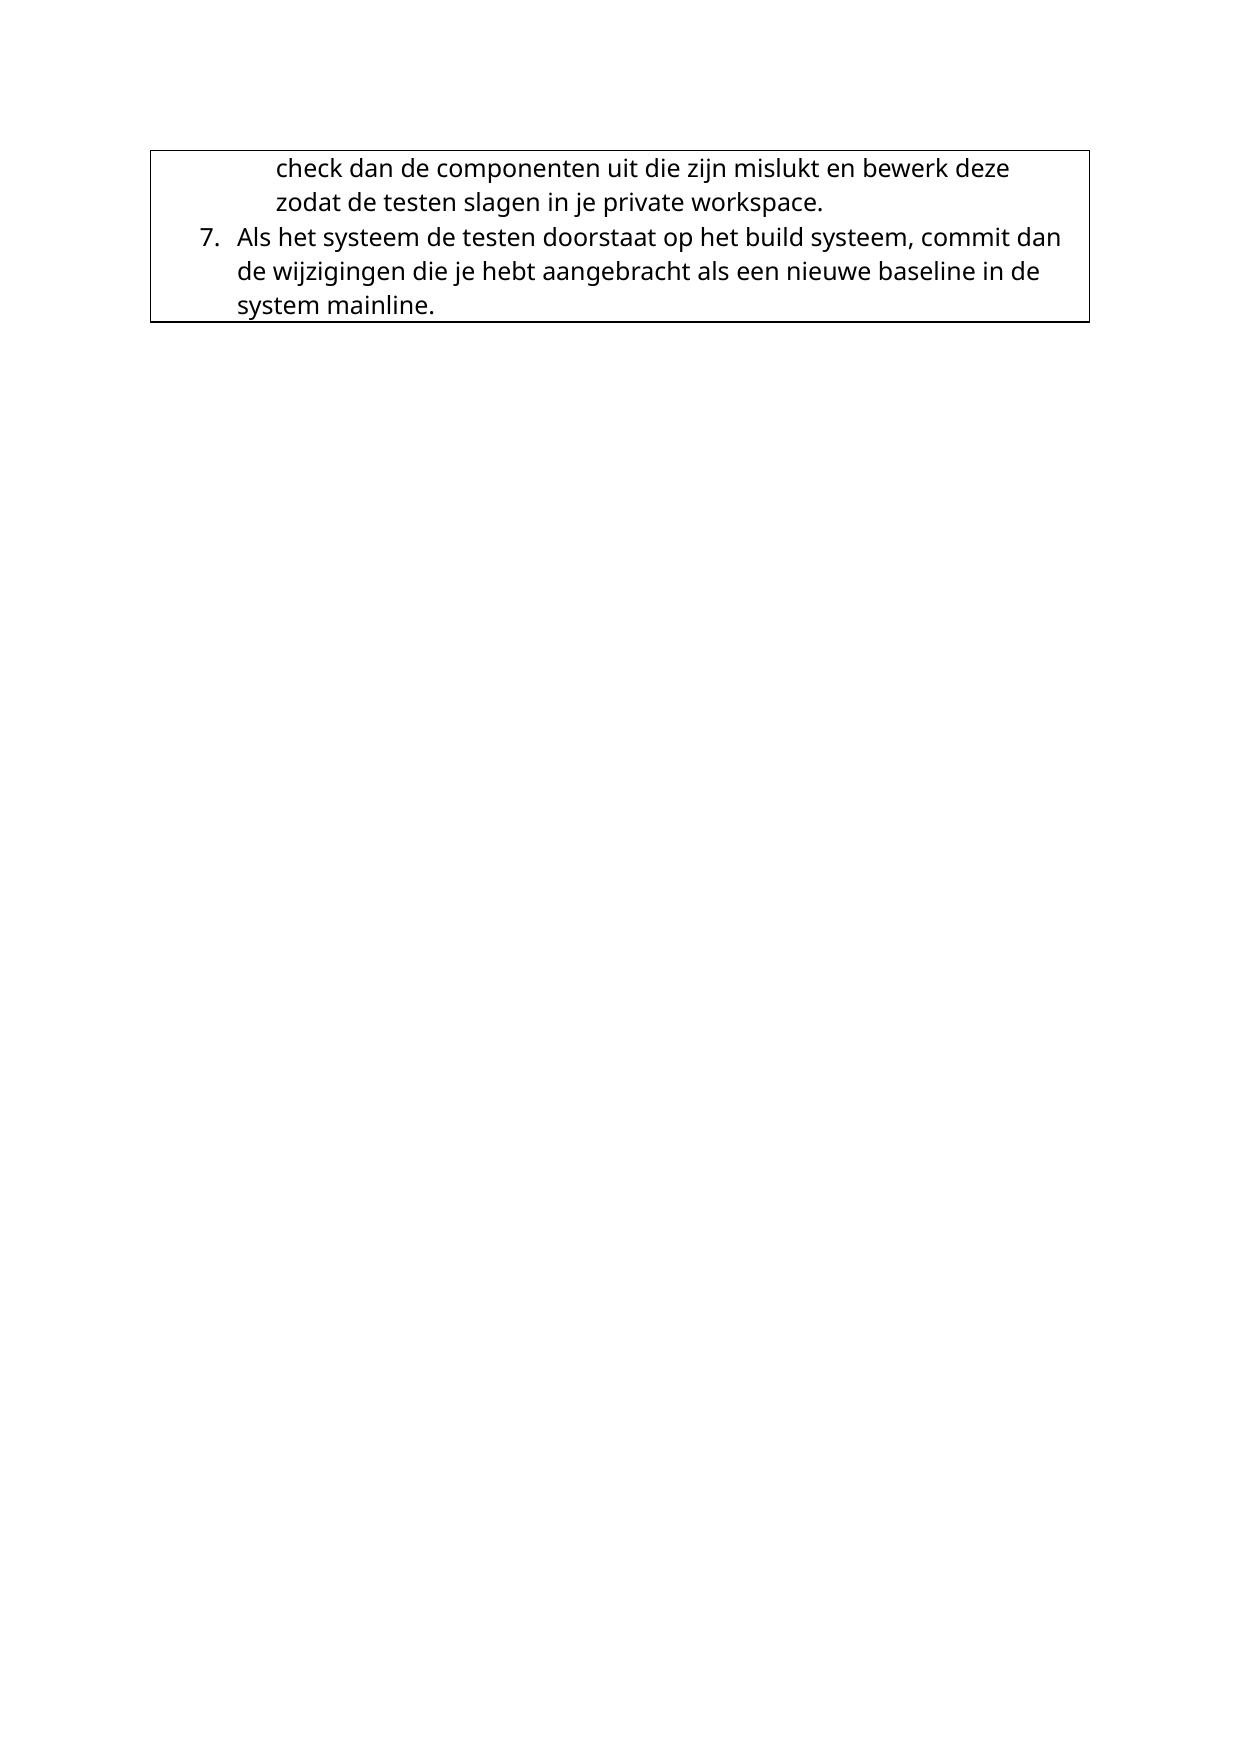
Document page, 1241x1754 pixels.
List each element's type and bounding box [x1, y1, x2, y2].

table_header [151, 151, 1089, 321]
